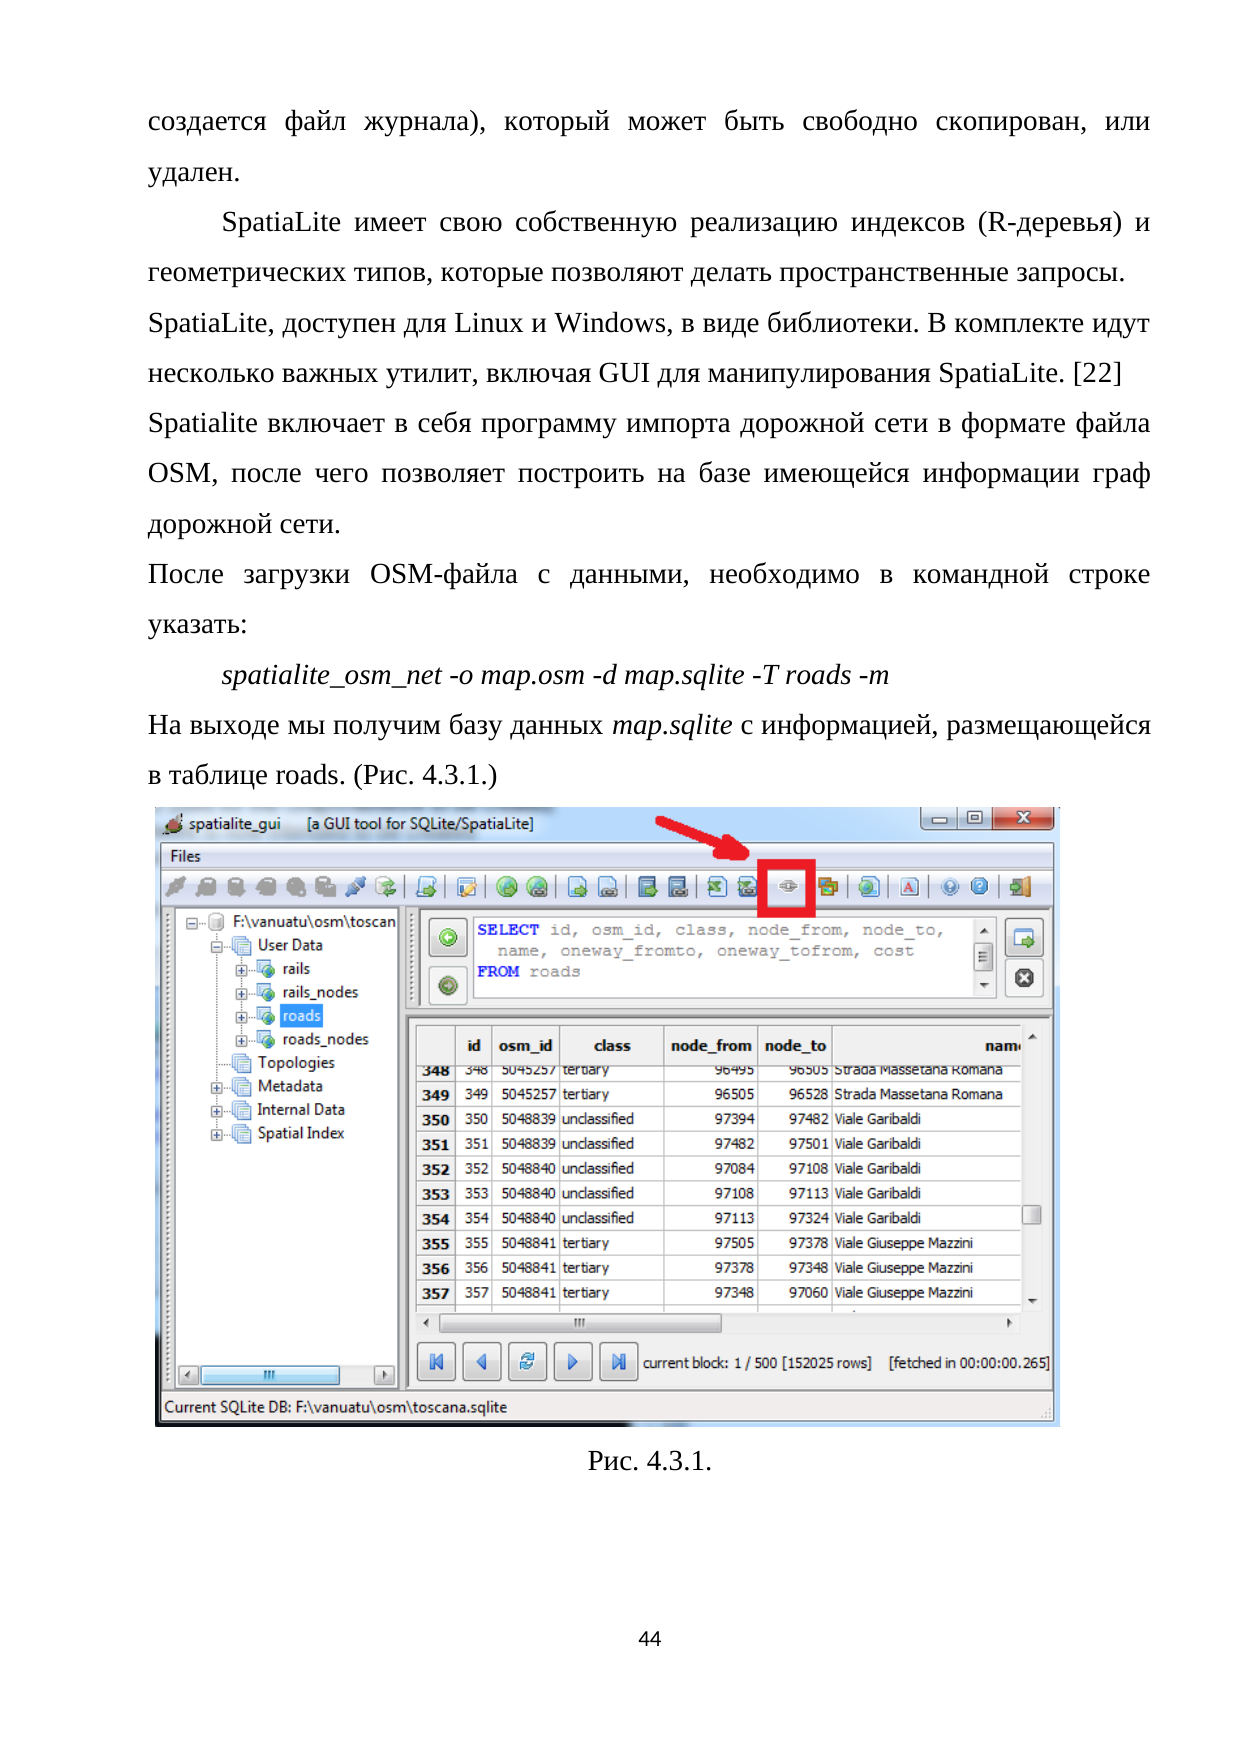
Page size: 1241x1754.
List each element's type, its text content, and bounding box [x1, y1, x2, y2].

text Spatialite включает в себя программу импорта дорожной сети в формате файла OSM, после чего позволяет построить на базе имеющейся информации граф дорожной сети. [148, 405, 1152, 539]
text После загрузки OSM-файла с данными, необходимо в командной строке указать: [148, 556, 1152, 640]
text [148, 103, 1152, 187]
picture [155, 807, 1061, 1427]
text Рис. 4.3.1. [148, 1443, 1152, 1477]
text SpatiaLite имеет свою собственную реализацию индексов (R-деревья) и геометрических типов, которые позволяют делать пространственные запросы. [148, 204, 1152, 288]
text spatialite_osm_net -o map.osm -d map.sqlite -T roads -m [148, 657, 1152, 690]
text SpatiaLite, доступен для Linux и Windows, в виде библиотеки. В комплекте идут несколько важных утилит, включая GUI для манипулирования SpatiaLite. [22] [148, 305, 1152, 388]
text На выходе мы получим базу данных map.sqlite с информацией, размещающейся в таблице roads. (Рис. 4.3.1.) [148, 707, 1152, 791]
